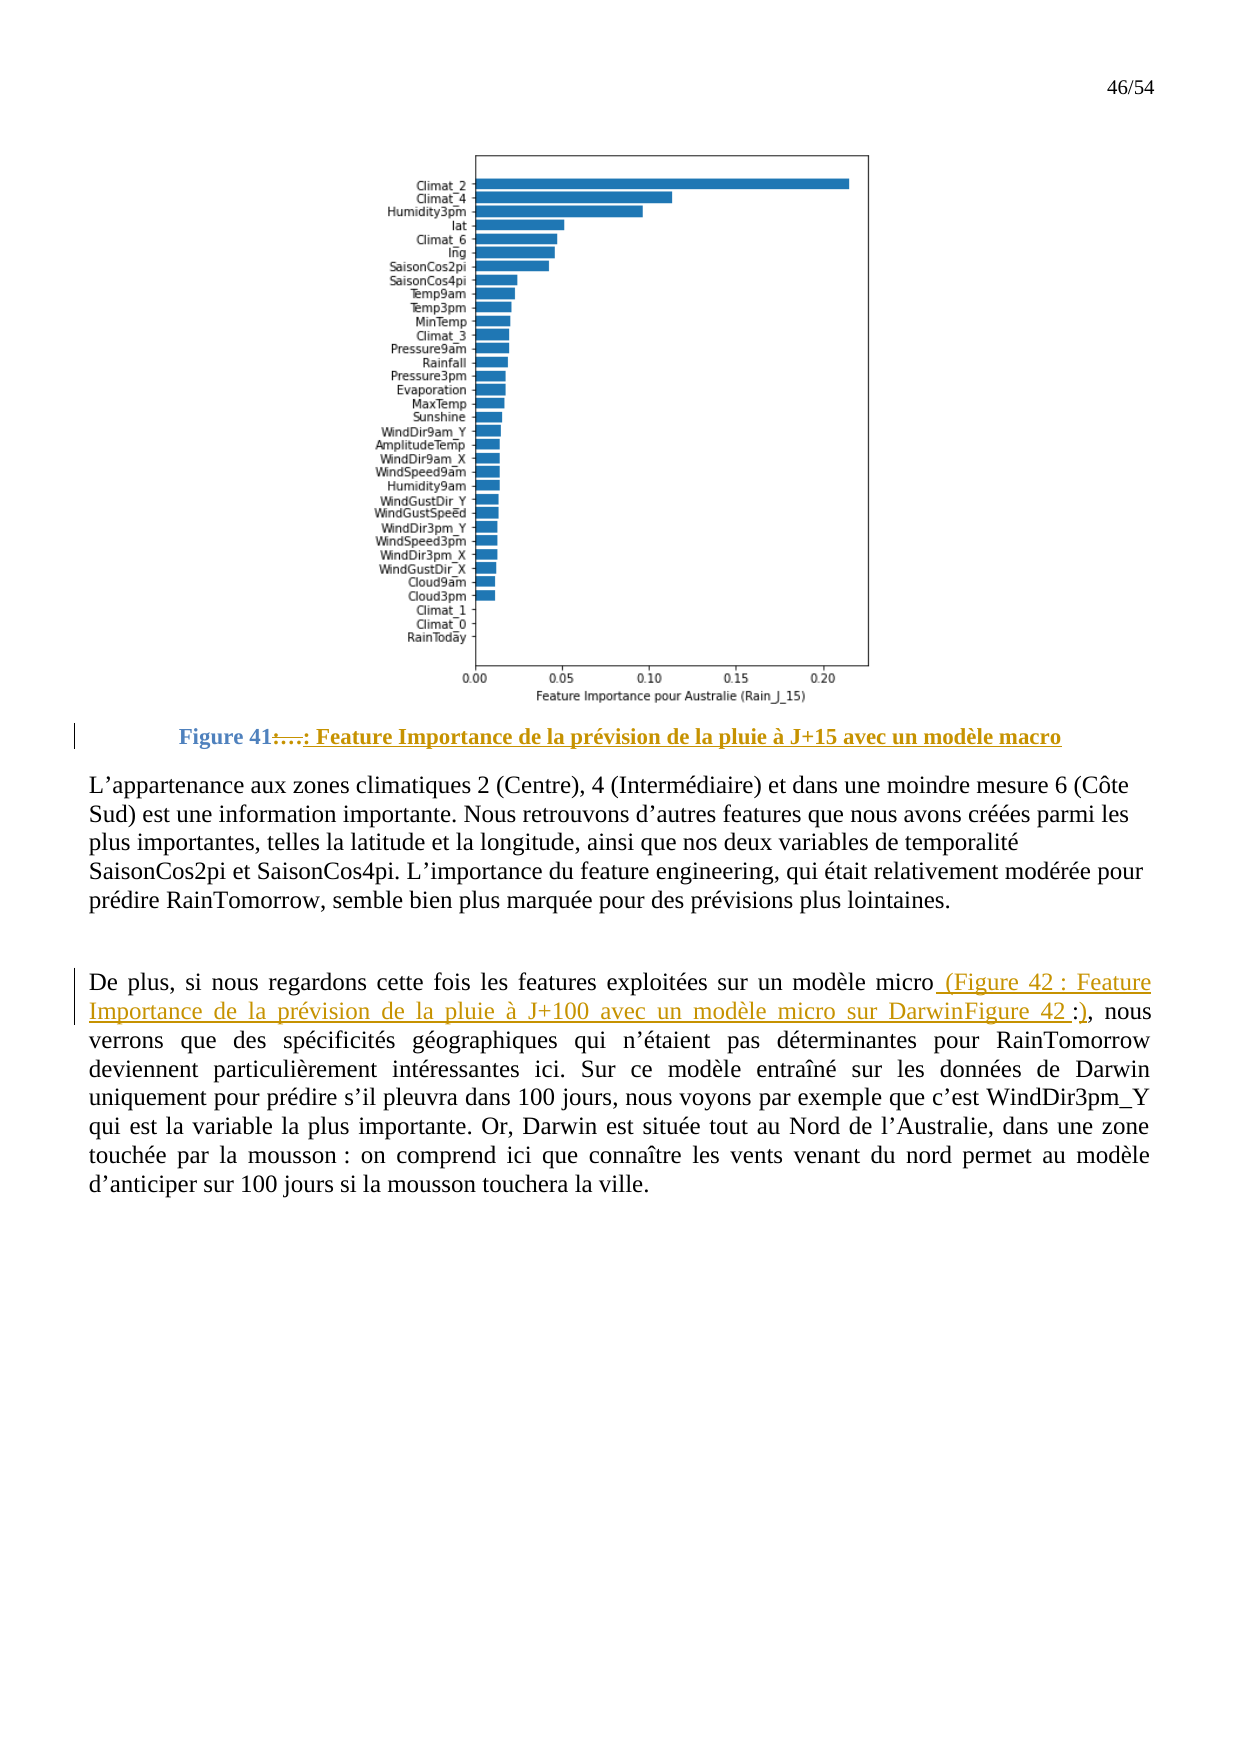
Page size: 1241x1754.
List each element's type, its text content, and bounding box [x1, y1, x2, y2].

text De plus, si nous regardons cette fois les features exploitées sur un modèle microFigure 42 : Figure 42 :, nous verrons que des spécificités géographiques qui n’étaient pas déterminantes pour RainTomorrow deviennent particulièrement intéressantes ici. Sur ce modèle entraîné sur les données de Darwin uniquement pour prédire s’il pleuvra dans 100 jours, nous voyons par exemple que c’est WindDir3pm_Y qui est la variable la plus importante. Or, Darwin est située tout au Nord de l’Australie, dans une zone touchée par la mousson : on comprend ici que connaître les vents venant du nord permet au modèle d’anticiper sur 100 jours si la mousson touchera la ville. [89, 967, 1152, 1197]
picture [365, 147, 875, 711]
text Figure [89, 723, 1152, 749]
text L’appartenance aux zones climatiques 2 (Centre), 4 (Intermédiaire) et dans une moindre mesure 6 (Côte Sud) est une information importante. Nous retrouvons d’autres features que nous avons créées parmi les plus importantes, telles la latitude et la longitude, ainsi que nos deux variables de temporalité SaisonCos2pi et SaisonCos4pi. L’importance du feature engineering, qui était relativement modérée pour prédire RainTomorrow, semble bien plus marquée pour des prévisions plus lointaines. [89, 770, 1152, 914]
